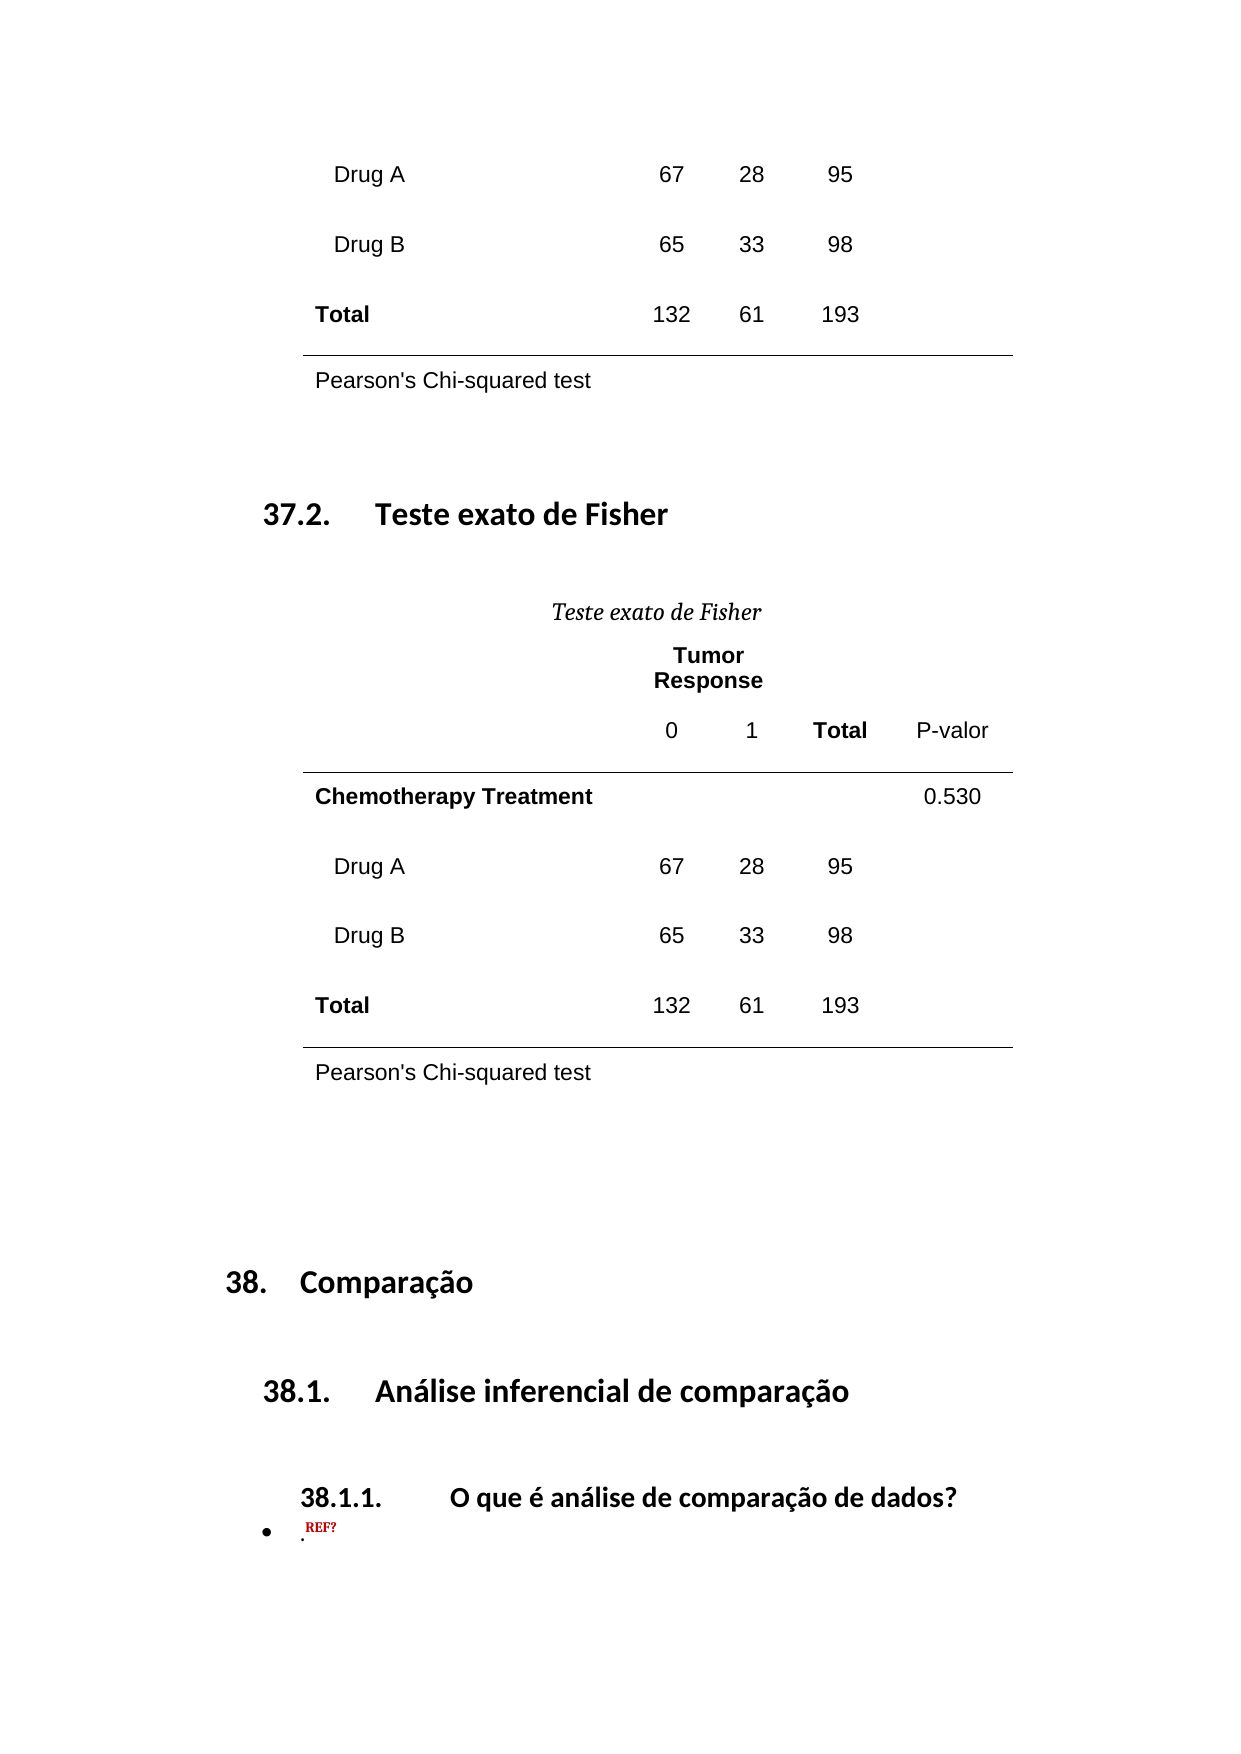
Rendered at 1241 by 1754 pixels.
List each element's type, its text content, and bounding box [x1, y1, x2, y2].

subtitle Comparação [225, 1261, 1090, 1302]
list .REF? [262, 1519, 1090, 1548]
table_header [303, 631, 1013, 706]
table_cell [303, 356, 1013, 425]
subtitle Teste exato de Fisher [262, 493, 1090, 534]
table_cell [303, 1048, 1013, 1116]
text Teste exato de Fisher [231, 600, 1084, 625]
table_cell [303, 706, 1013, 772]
subtitle O que é análise de comparação de dados? [300, 1479, 1090, 1515]
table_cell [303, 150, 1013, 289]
subtitle Análise inferencial de comparação [262, 1371, 1090, 1411]
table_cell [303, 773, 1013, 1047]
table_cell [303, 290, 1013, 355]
